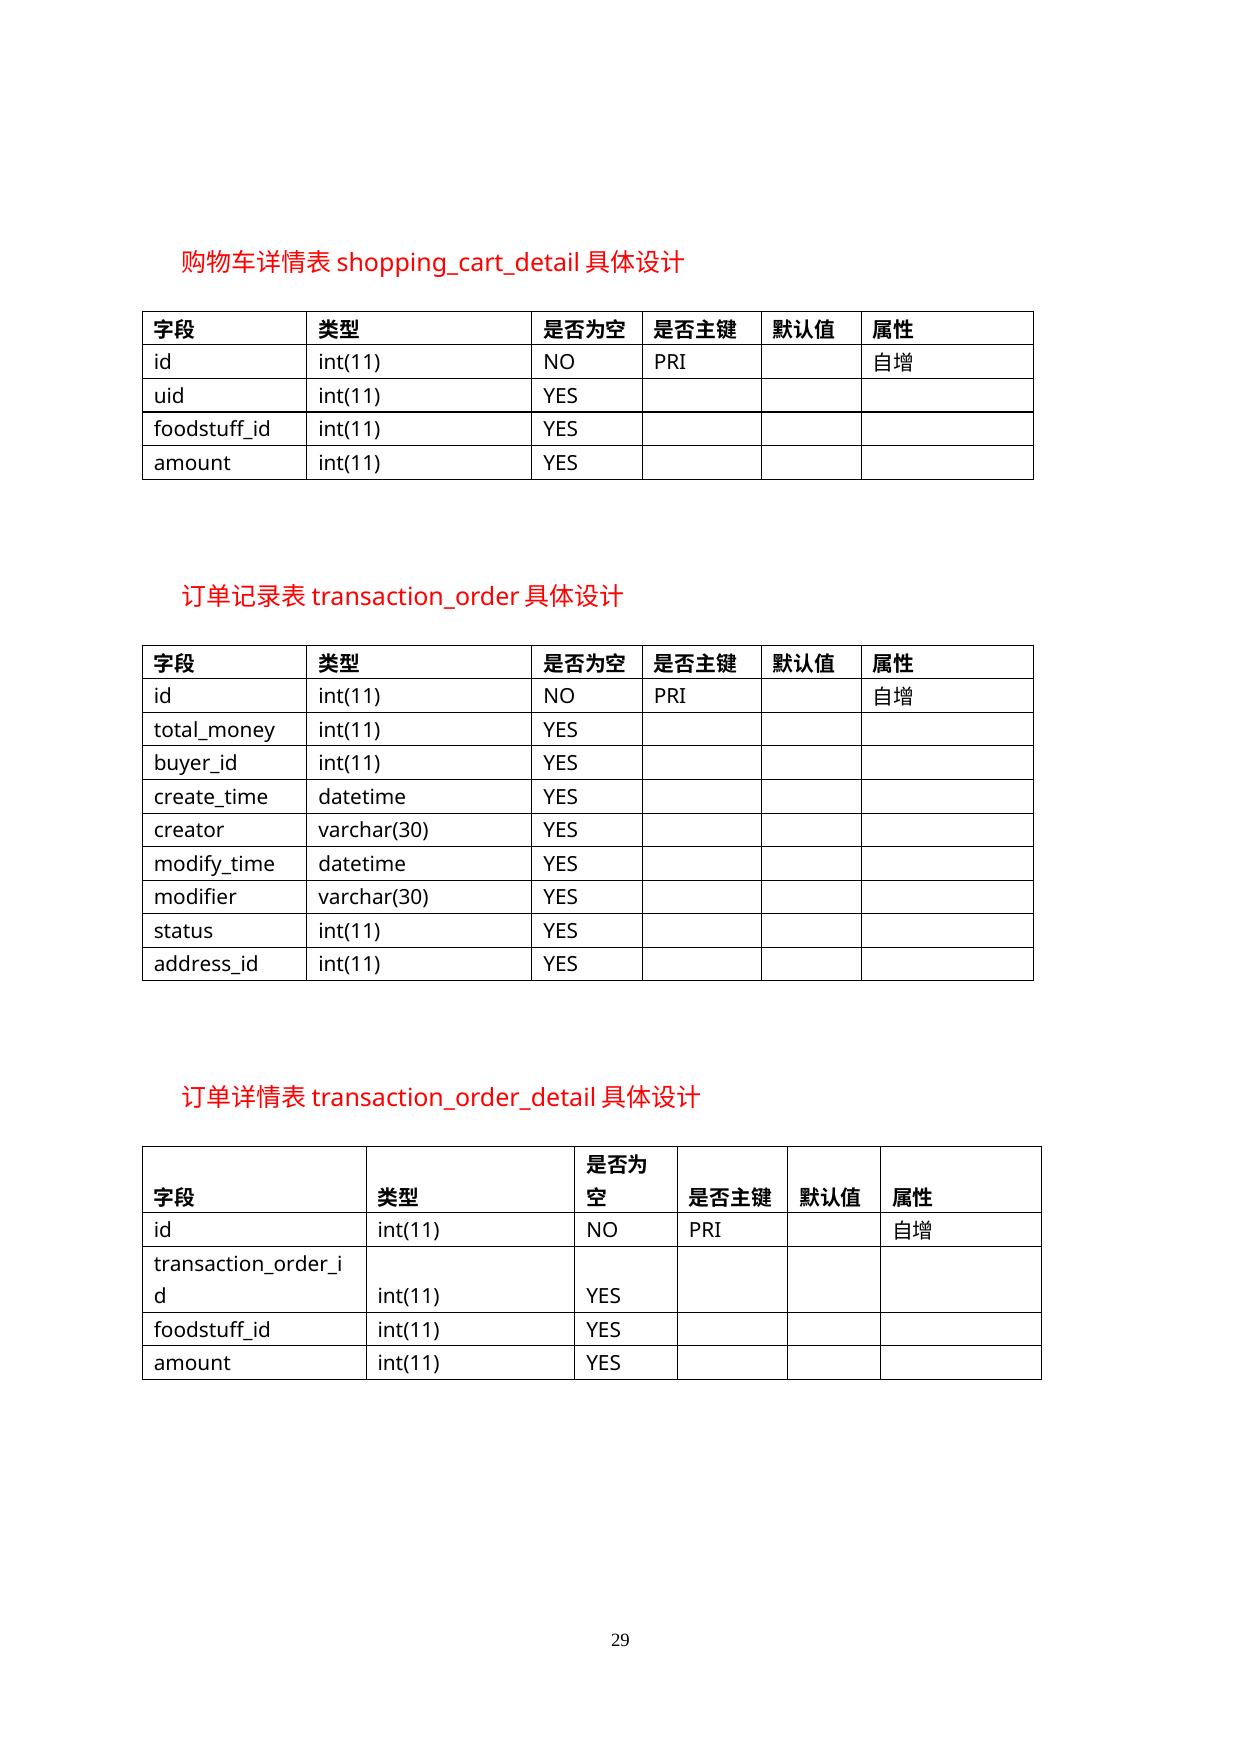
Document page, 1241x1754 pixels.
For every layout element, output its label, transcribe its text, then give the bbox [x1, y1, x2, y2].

table_cell 自增 [862, 679, 1033, 712]
table_cell modify_time [143, 847, 306, 879]
text 订单记录表transaction_order具体设计 [181, 562, 1098, 627]
table_cell creator [143, 814, 306, 846]
table_cell [862, 948, 1033, 980]
table_cell PRI [643, 679, 761, 712]
table_cell id [143, 679, 306, 712]
table_header 属性 [881, 1147, 1041, 1212]
table_cell amount [143, 1346, 366, 1379]
table_cell [678, 1346, 787, 1379]
table_header 属性 [862, 646, 1033, 678]
table_cell [862, 413, 1033, 445]
table_cell PRI [678, 1213, 787, 1246]
table_header 是否主键 [643, 646, 761, 678]
table_header 是否为空 [575, 1147, 677, 1212]
table_cell int(11) [367, 1247, 574, 1312]
table_cell [762, 746, 861, 779]
table_cell [643, 847, 761, 879]
table_cell id [143, 345, 306, 378]
table_cell varchar(30) [307, 881, 531, 913]
table_cell [678, 1313, 787, 1345]
table_cell [762, 847, 861, 879]
table_cell [643, 814, 761, 846]
table_cell NO [532, 679, 642, 712]
table_cell YES [532, 446, 642, 478]
table_cell YES [532, 847, 642, 879]
table_cell uid [143, 379, 306, 411]
table_cell [881, 1313, 1041, 1345]
table_cell int(11) [307, 948, 531, 980]
table_cell transaction_order_id [143, 1247, 366, 1312]
table_cell PRI [643, 345, 761, 378]
table_cell int(11) [307, 379, 531, 411]
table_cell [862, 814, 1033, 846]
table_cell [862, 446, 1033, 478]
table_cell int(11) [307, 713, 531, 745]
table_cell YES [532, 814, 642, 846]
table_cell [862, 713, 1033, 745]
table_header 类型 [307, 646, 531, 678]
table_cell [862, 847, 1033, 879]
table_cell YES [532, 780, 642, 812]
table_cell YES [575, 1346, 677, 1379]
table_cell NO [532, 345, 642, 378]
table_cell [643, 413, 761, 445]
table_cell 自增 [862, 345, 1033, 378]
table_cell [762, 679, 861, 712]
table_cell [678, 1247, 787, 1312]
table_cell [788, 1313, 880, 1345]
table_header 类型 [307, 312, 531, 344]
table_cell [862, 881, 1033, 913]
table_cell varchar(30) [307, 814, 531, 846]
table_cell create_time [143, 780, 306, 812]
text 订单详情表transaction_order_detail具体设计 [181, 1063, 1098, 1128]
table_cell [762, 948, 861, 980]
table_cell [788, 1346, 880, 1379]
table_cell [643, 948, 761, 980]
table_cell NO [575, 1213, 677, 1246]
table_cell YES [532, 881, 642, 913]
table_cell [862, 780, 1033, 812]
table_cell YES [532, 948, 642, 980]
table_cell buyer_id [143, 746, 306, 779]
table_header 默认值 [788, 1147, 880, 1212]
table_cell foodstuff_id [143, 413, 306, 445]
table_cell [862, 746, 1033, 779]
table_header 默认值 [762, 312, 861, 344]
table_cell YES [532, 379, 642, 411]
table_cell [643, 780, 761, 812]
table_cell [643, 746, 761, 779]
table_cell datetime [307, 847, 531, 879]
table_cell int(11) [307, 413, 531, 445]
table_cell [762, 413, 861, 445]
table_cell [762, 881, 861, 913]
table_cell YES [575, 1247, 677, 1312]
table_cell int(11) [307, 679, 531, 712]
table_header 是否为空 [532, 646, 642, 678]
table_cell YES [532, 713, 642, 745]
table_cell total_money [143, 713, 306, 745]
table_header 默认值 [762, 646, 861, 678]
table_cell modifier [143, 881, 306, 913]
table_cell int(11) [307, 746, 531, 779]
table_cell [788, 1247, 880, 1312]
table_cell foodstuff_id [143, 1313, 366, 1345]
table_cell YES [575, 1313, 677, 1345]
table_cell [762, 814, 861, 846]
table_cell [788, 1213, 880, 1246]
table_cell address_id [143, 948, 306, 980]
table_cell [762, 446, 861, 478]
table_cell int(11) [367, 1313, 574, 1345]
table_cell [862, 914, 1033, 947]
table_cell YES [532, 746, 642, 779]
table_cell [643, 713, 761, 745]
table_cell 自增 [881, 1213, 1041, 1246]
table_cell [762, 780, 861, 812]
table_cell YES [532, 413, 642, 445]
table_cell [643, 446, 761, 478]
table_header 是否主键 [643, 312, 761, 344]
table_cell amount [143, 446, 306, 478]
table_cell int(11) [307, 914, 531, 947]
table_cell id [143, 1213, 366, 1246]
text 购物车详情表shopping_cart_detail具体设计 [181, 228, 1098, 293]
table_cell int(11) [367, 1213, 574, 1246]
table_cell status [143, 914, 306, 947]
table_cell int(11) [367, 1346, 574, 1379]
table_header 是否主键 [678, 1147, 787, 1212]
table_cell [643, 379, 761, 411]
table_cell YES [532, 914, 642, 947]
table_cell datetime [307, 780, 531, 812]
table_header 字段 [143, 312, 306, 344]
table_header 是否为空 [532, 312, 642, 344]
table_cell [643, 881, 761, 913]
table_cell int(11) [307, 345, 531, 378]
table_cell [881, 1247, 1041, 1312]
table_cell [762, 345, 861, 378]
table_cell [862, 379, 1033, 411]
table_header 属性 [862, 312, 1033, 344]
table_cell [881, 1346, 1041, 1379]
table_header 字段 [143, 646, 306, 678]
table_cell int(11) [307, 446, 531, 478]
table_cell [762, 713, 861, 745]
table_cell [643, 914, 761, 947]
table_cell [762, 379, 861, 411]
table_header 类型 [367, 1147, 574, 1212]
table_cell [762, 914, 861, 947]
table_header 字段 [143, 1147, 366, 1212]
